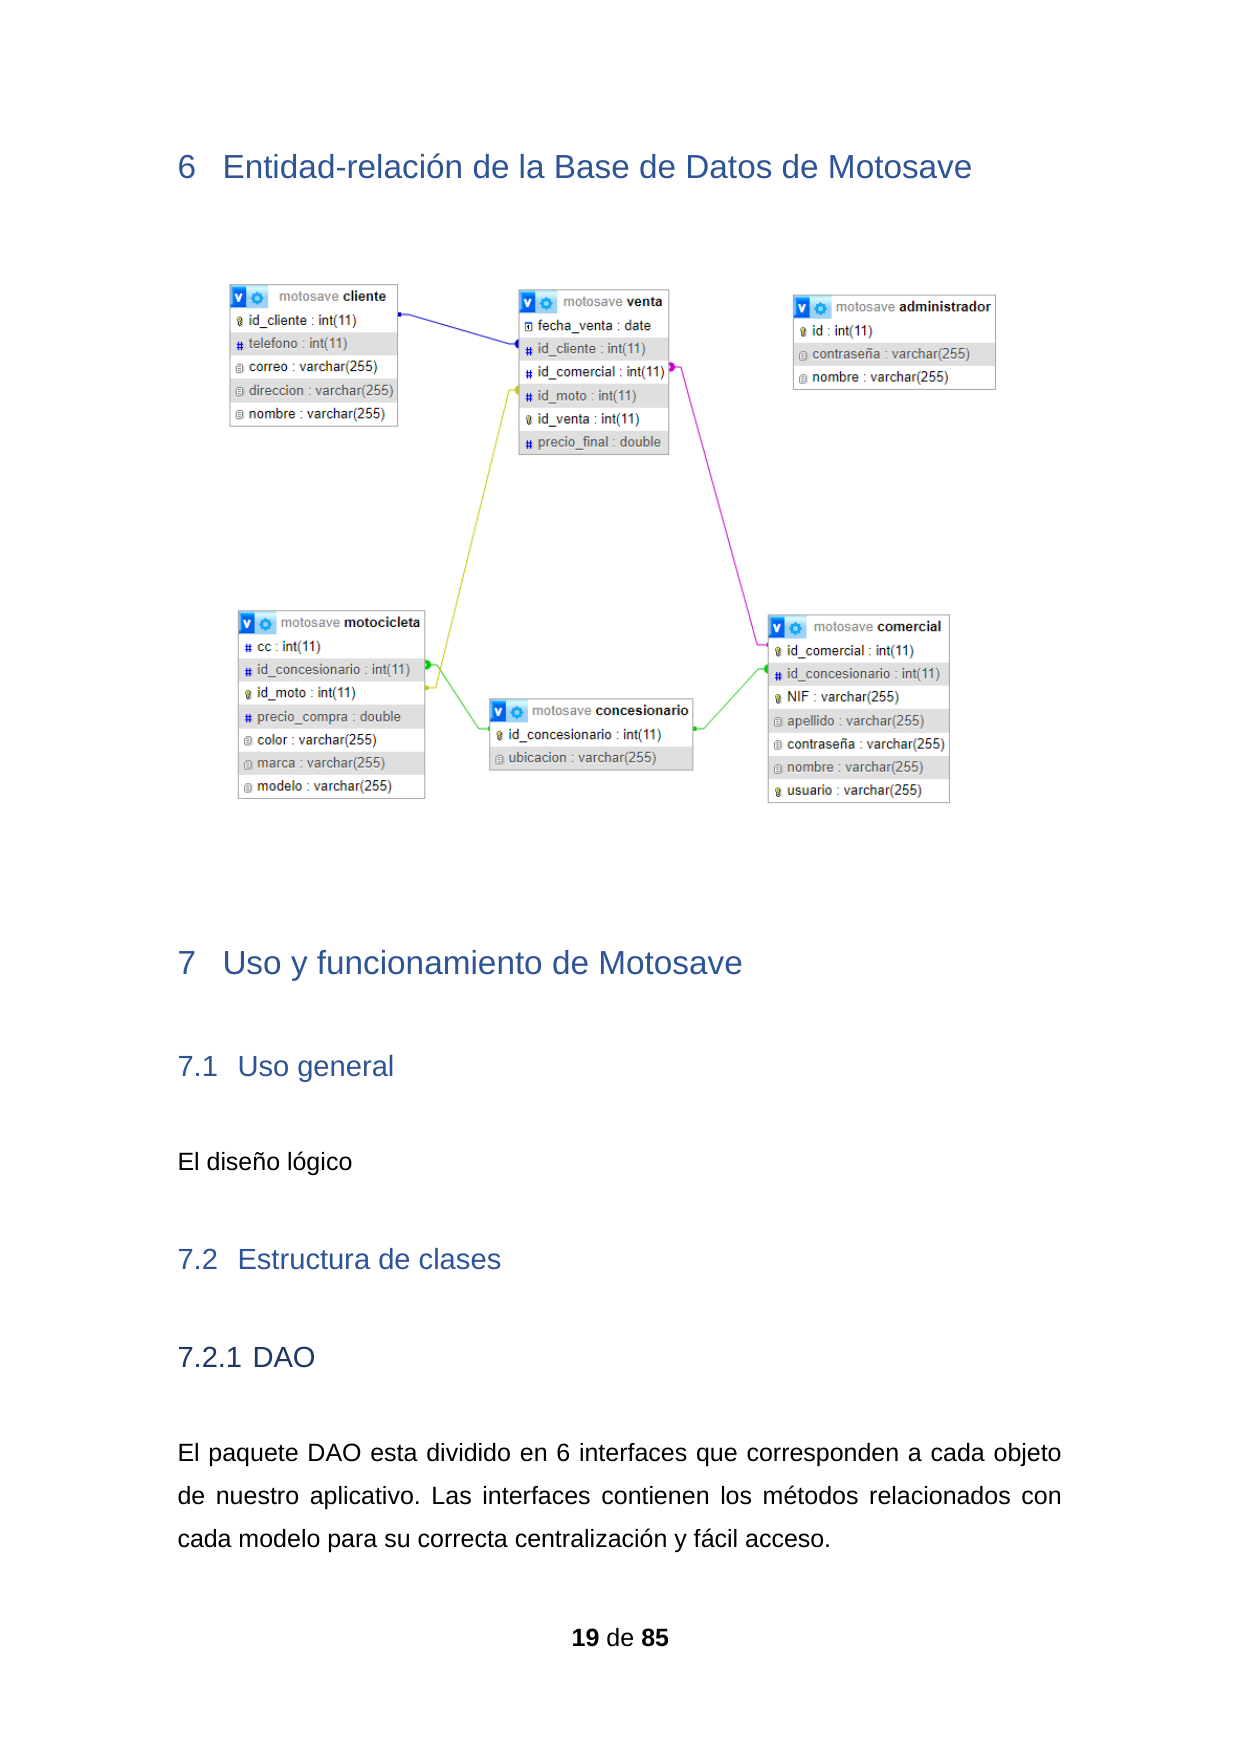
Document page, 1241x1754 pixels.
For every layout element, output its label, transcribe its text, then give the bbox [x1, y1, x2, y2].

picture [175, 239, 1061, 842]
subtitle Uso y funcionamiento de Motosave [177, 943, 1063, 982]
subtitle Uso general [177, 1048, 1063, 1082]
subtitle Entidad-relación de la Base de Datos de Motosave [177, 148, 1063, 186]
subtitle Estructura de clases [177, 1242, 1063, 1276]
text El diseño lógico [177, 1147, 1063, 1175]
text El paquete DAO esta dividido en 6 interfaces que corresponden a cada objeto de nuestro aplicativo. Las interfaces contienen los métodos relacionados con cada modelo para su correcta centralización y fácil acceso. [177, 1438, 1063, 1553]
subtitle DAO [177, 1340, 1063, 1373]
